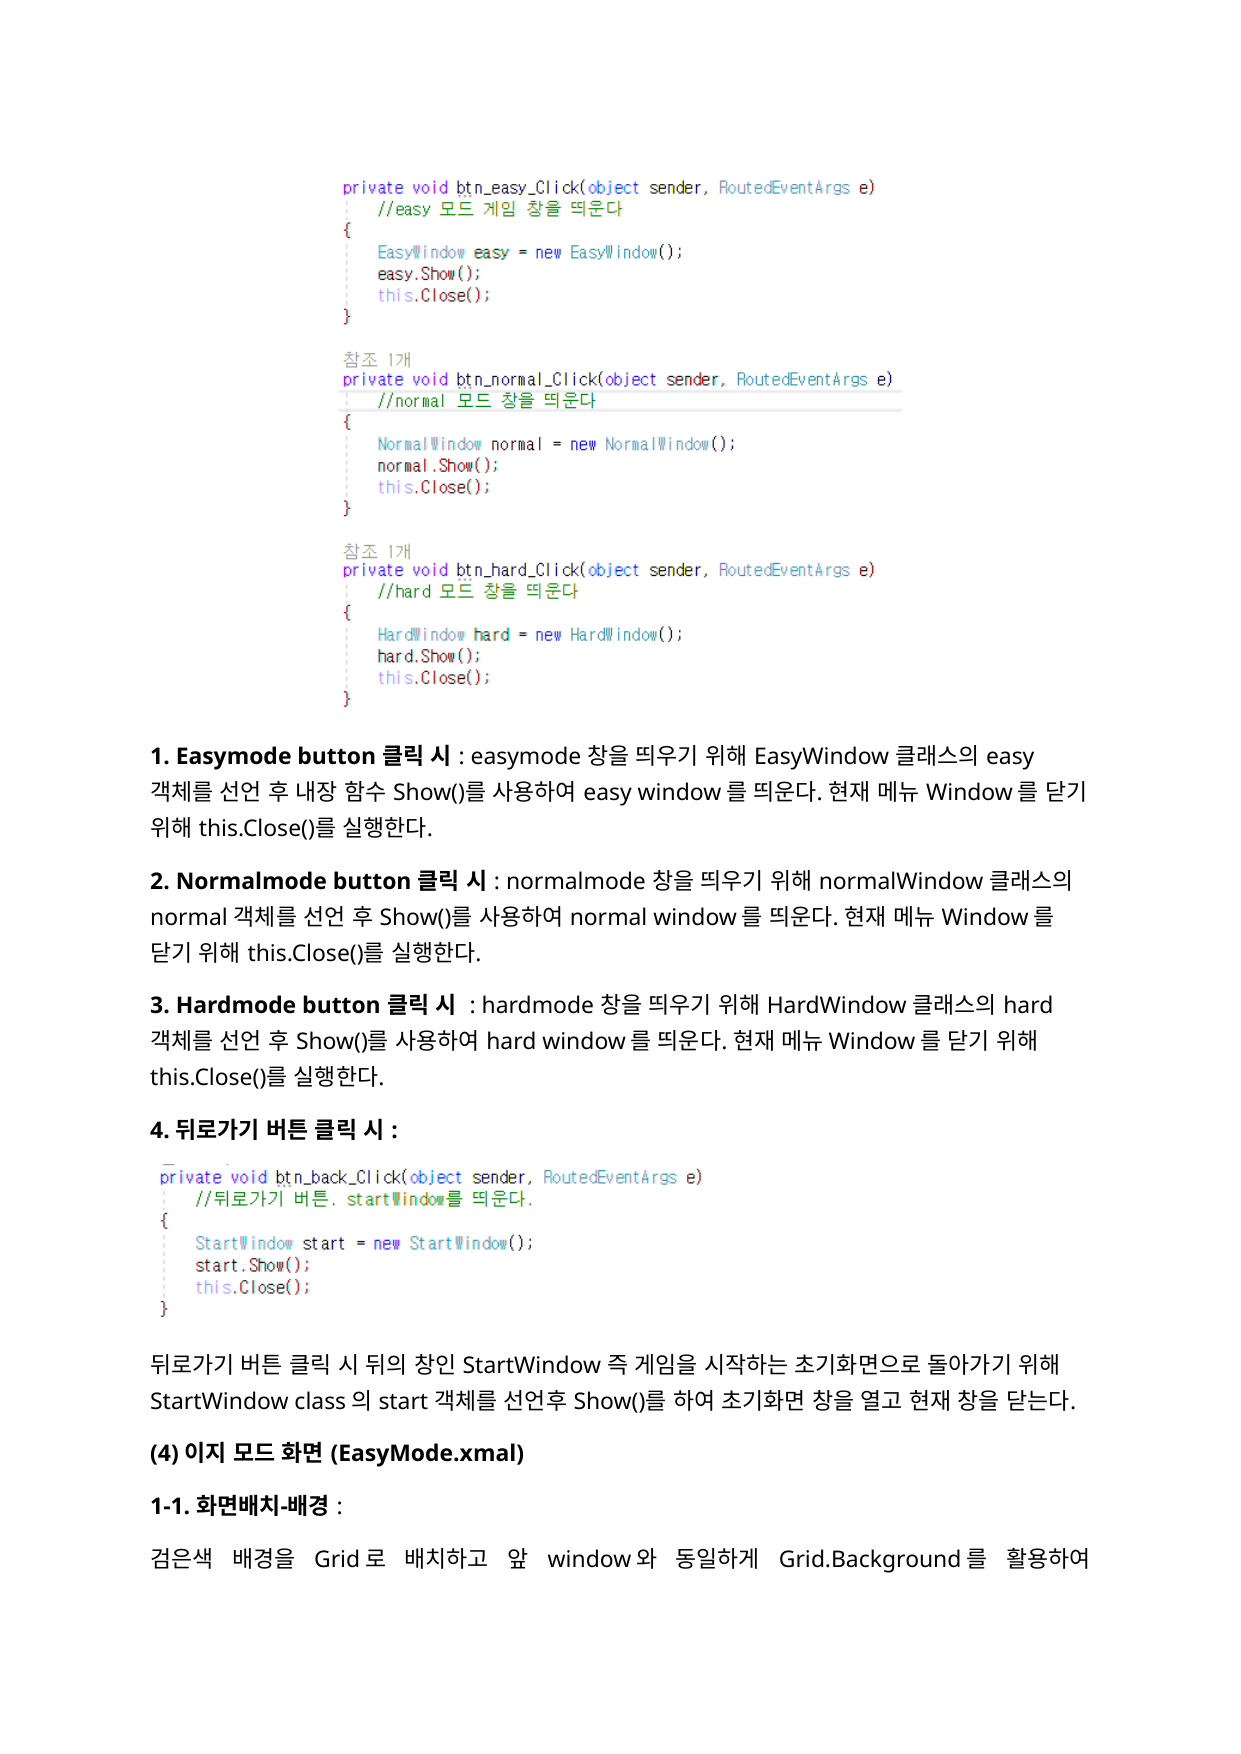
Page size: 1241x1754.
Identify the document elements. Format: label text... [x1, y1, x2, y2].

text 뒤로가기 버튼 클릭 시 뒤의 창인 StartWindow 즉 게임을 시작하는 초기화면으로 돌아가기 위해 StartWindow class의 start 객체를 선언후 Show()를 하여 초기화면 창을 열고 현재 창을 닫는다. [150, 1347, 1090, 1416]
text 2. Normalmode button 클릭 시 : normalmode 창을 띄우기 위해 normalWindow 클래스의 normal 객체를 선언 후 Show()를 사용하여 normal window를 띄운다. 현재 메뉴 Window를 닫기 위해 this.Close()를 실행한다. [150, 863, 1090, 968]
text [150, 1540, 1090, 1574]
text 4. 뒤로가기 버튼 클릭 시 : [150, 1112, 1090, 1145]
picture [338, 177, 902, 720]
text 1-1. 화면배치-배경 : [150, 1488, 1090, 1521]
text (4) 이지 모드 화면 (EasyMode.xmal) [150, 1435, 1090, 1468]
text 3. Hardmode button 클릭 시 : hardmode 창을 띄우기 위해 HardWindow 클래스의 hard 객체를 선언 후 Show()를 사용하여 hard window를 띄운다. 현재 메뉴Window를 닫기 위해 this.Close()를 실행한다. [150, 987, 1090, 1092]
text 1. Easymode button 클릭 시 : easymode 창을 띄우기 위해 EasyWindow 클래스의 easy 객체를 선언 후 내장 함수 Show()를 사용하여 easy window를 띄운다. 현재 메뉴 Window를 닫기 위해 this.Close()를 실행한다. [150, 738, 1090, 843]
picture [150, 1164, 708, 1328]
